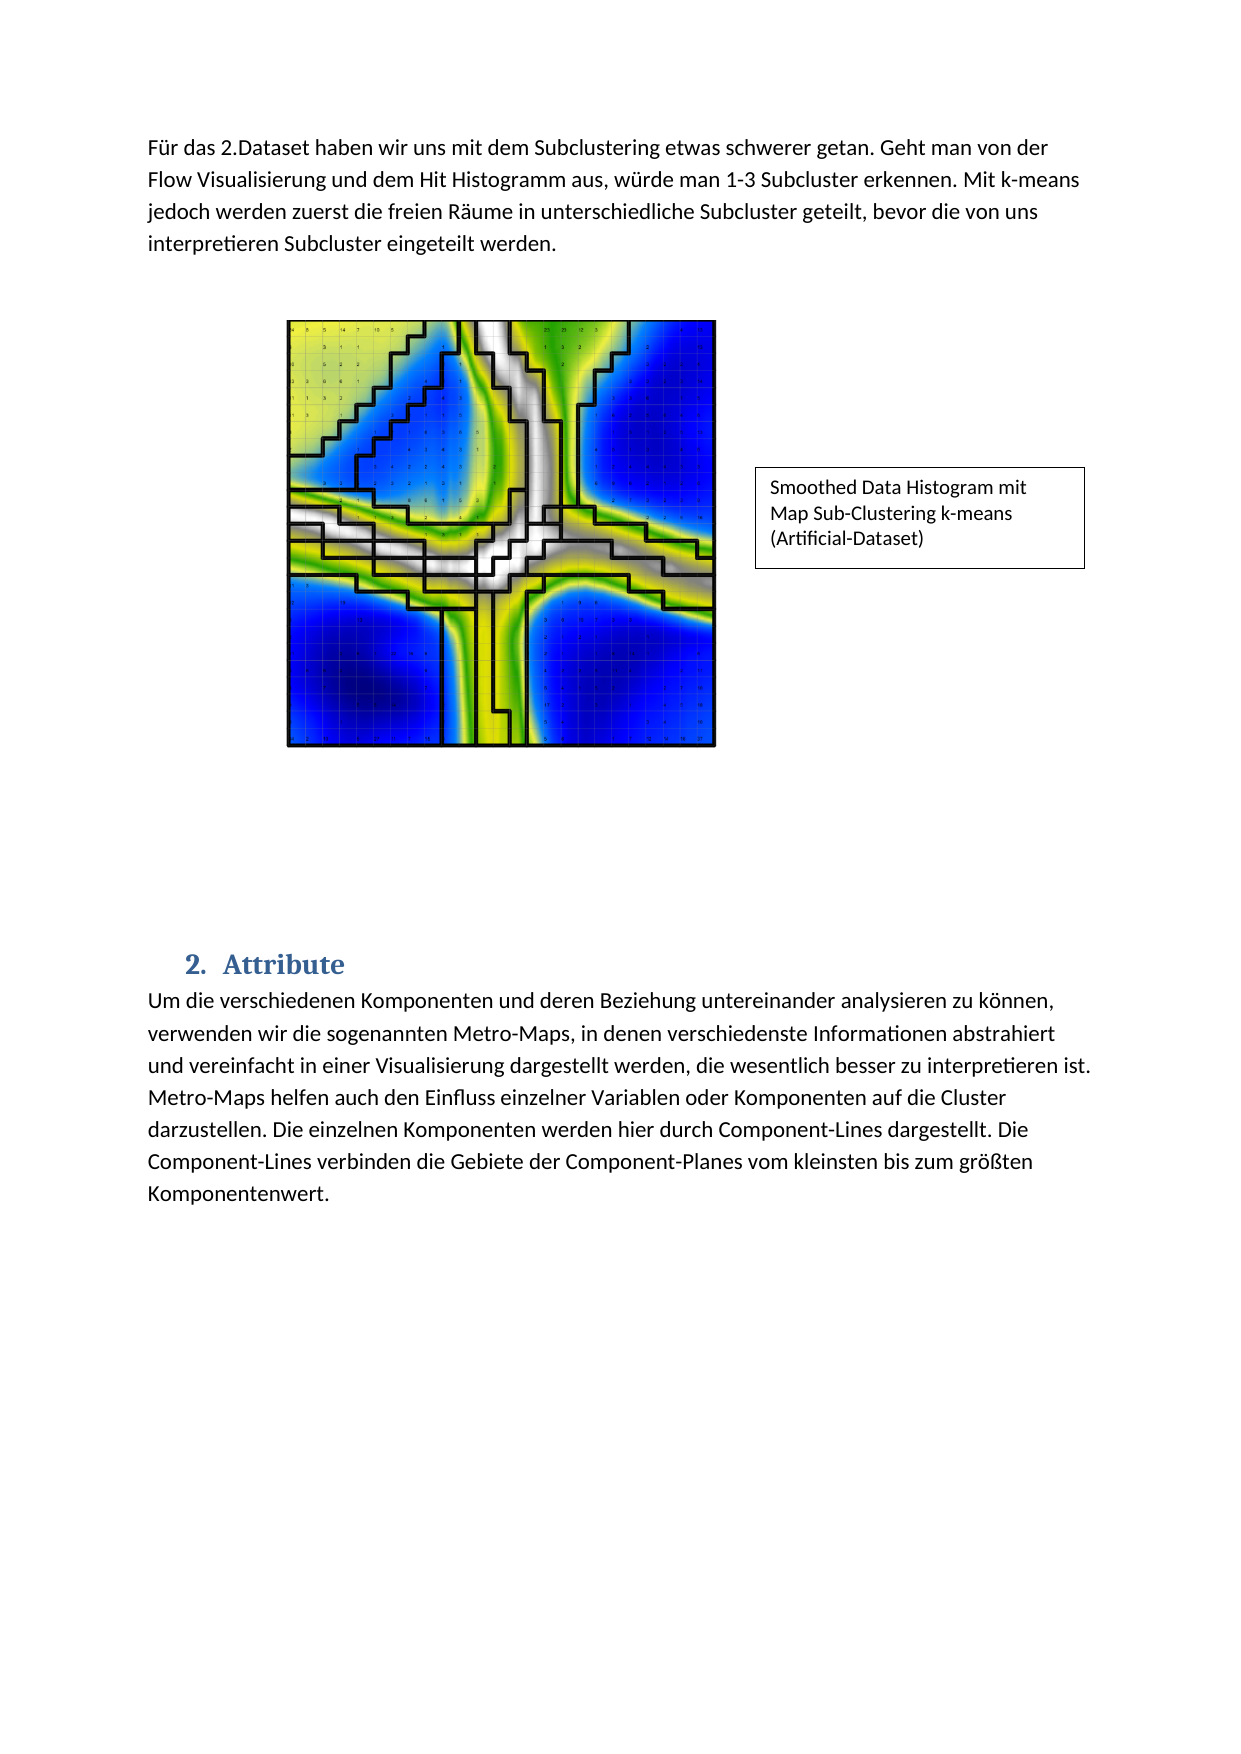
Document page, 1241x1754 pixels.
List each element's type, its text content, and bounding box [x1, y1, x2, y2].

picture [284, 320, 718, 748]
text Für das 2.Dataset haben wir uns mit dem Subclustering etwas schwerer getan. Geht man von der Flow Visualisierung und dem Hit Histogramm aus, würde man 1-3 Subcluster erkennen. Mit k-means jedoch werden zuerst die freien Räume in unterschiedliche Subcluster geteilt, bevor die von uns interpretieren Subcluster eingeteilt werden. [148, 133, 1093, 257]
text Um die verschiedenen Komponenten und deren Beziehung untereinander analysieren zu können, verwenden wir die sogenannten Metro-Maps, in denen verschiedenste Informationen abstrahiert und vereinfacht in einer Visualisierung dargestellt werden, die wesentlich besser zu interpretieren ist. Metro-Maps helfen auch den Einfluss einzelner Variablen oder Komponenten auf die Cluster darzustellen. Die einzelnen Komponenten werden hier durch Component-Lines dargestellt. Die Component-Lines verbinden die Gebiete der Component-Planes vom kleinsten bis zum größten Komponentenwert. [148, 986, 1093, 1208]
subtitle Attribute [185, 948, 1093, 981]
